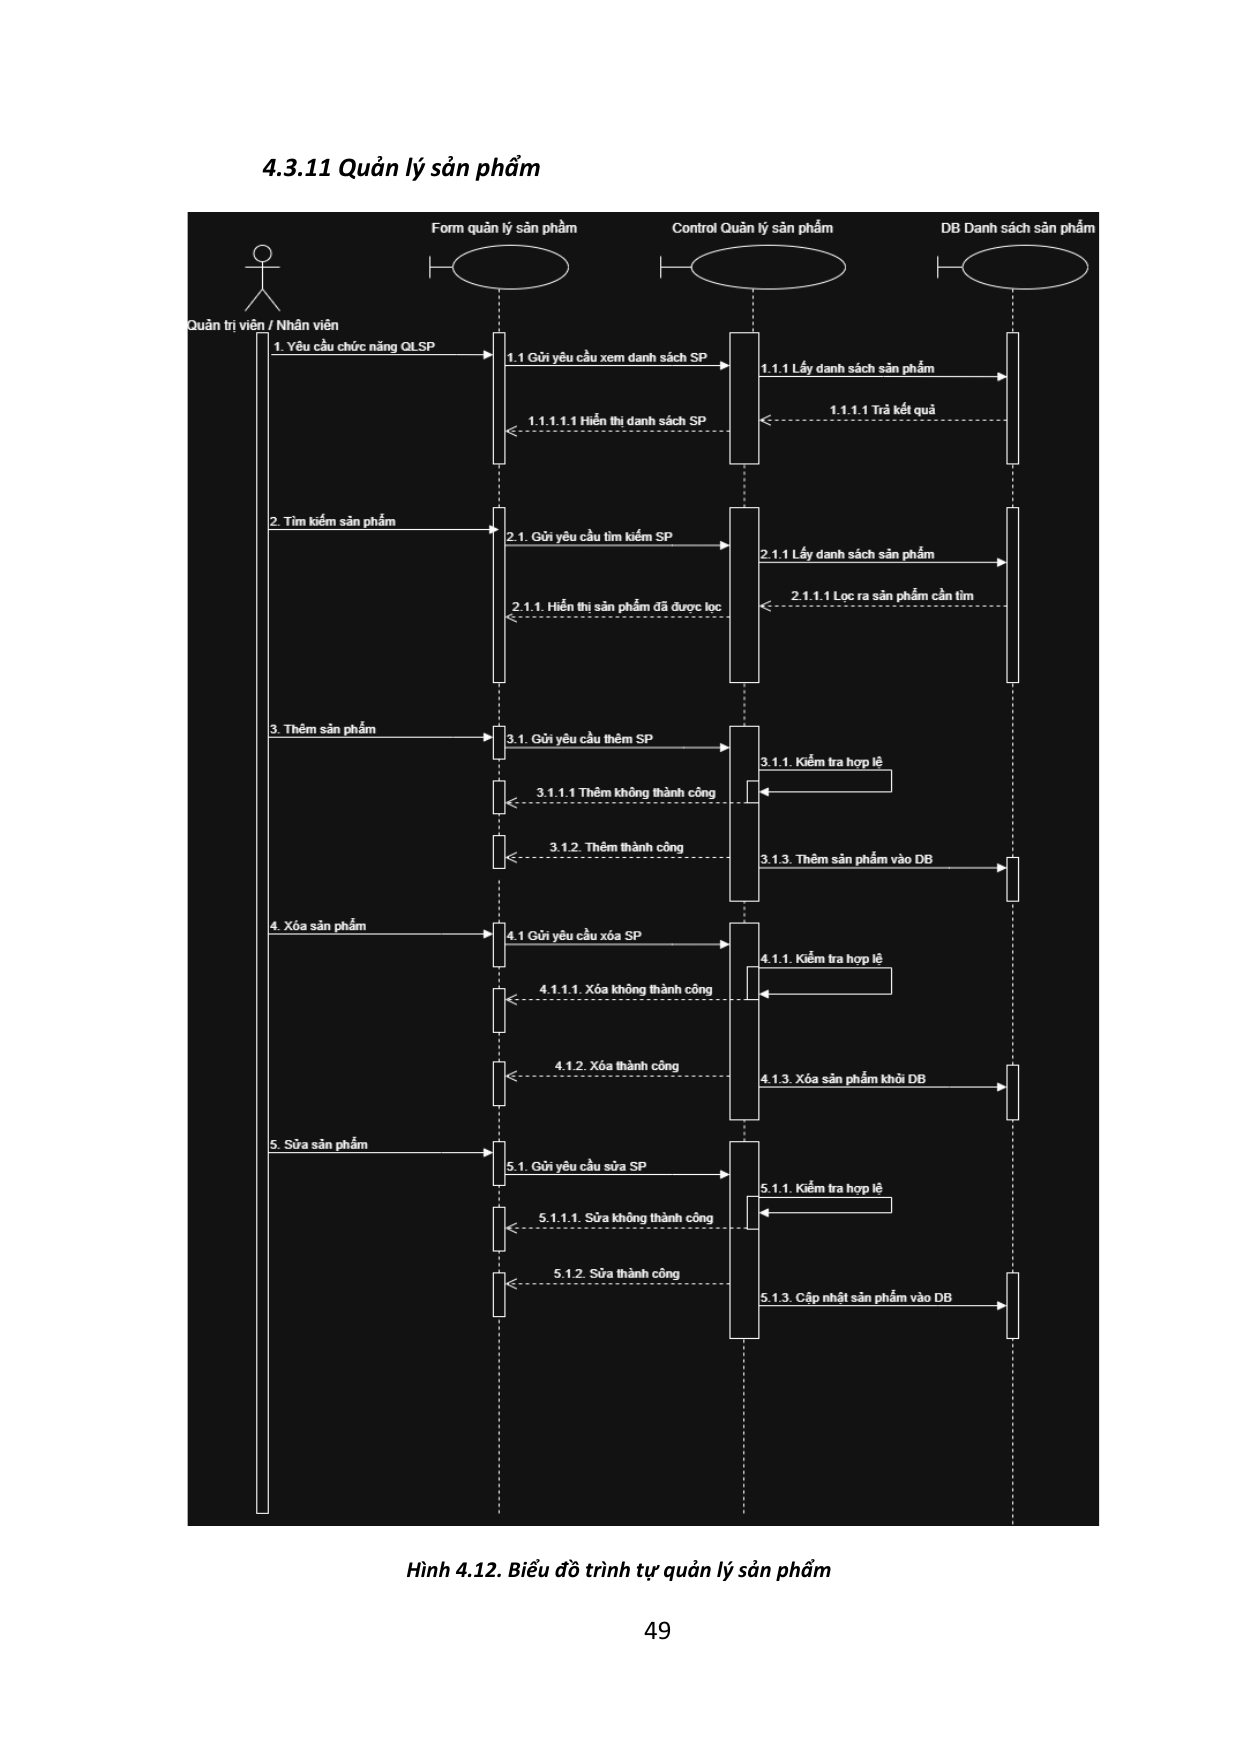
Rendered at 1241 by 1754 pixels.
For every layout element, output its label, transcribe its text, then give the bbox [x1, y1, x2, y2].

subtitle 4.3.11 Quản lý sản phẩm [187, 150, 1053, 183]
picture [187, 212, 1100, 1526]
subtitle Hình 4.12. Biểu đồ trình tự quản lý sản phẩm [187, 1555, 1053, 1583]
